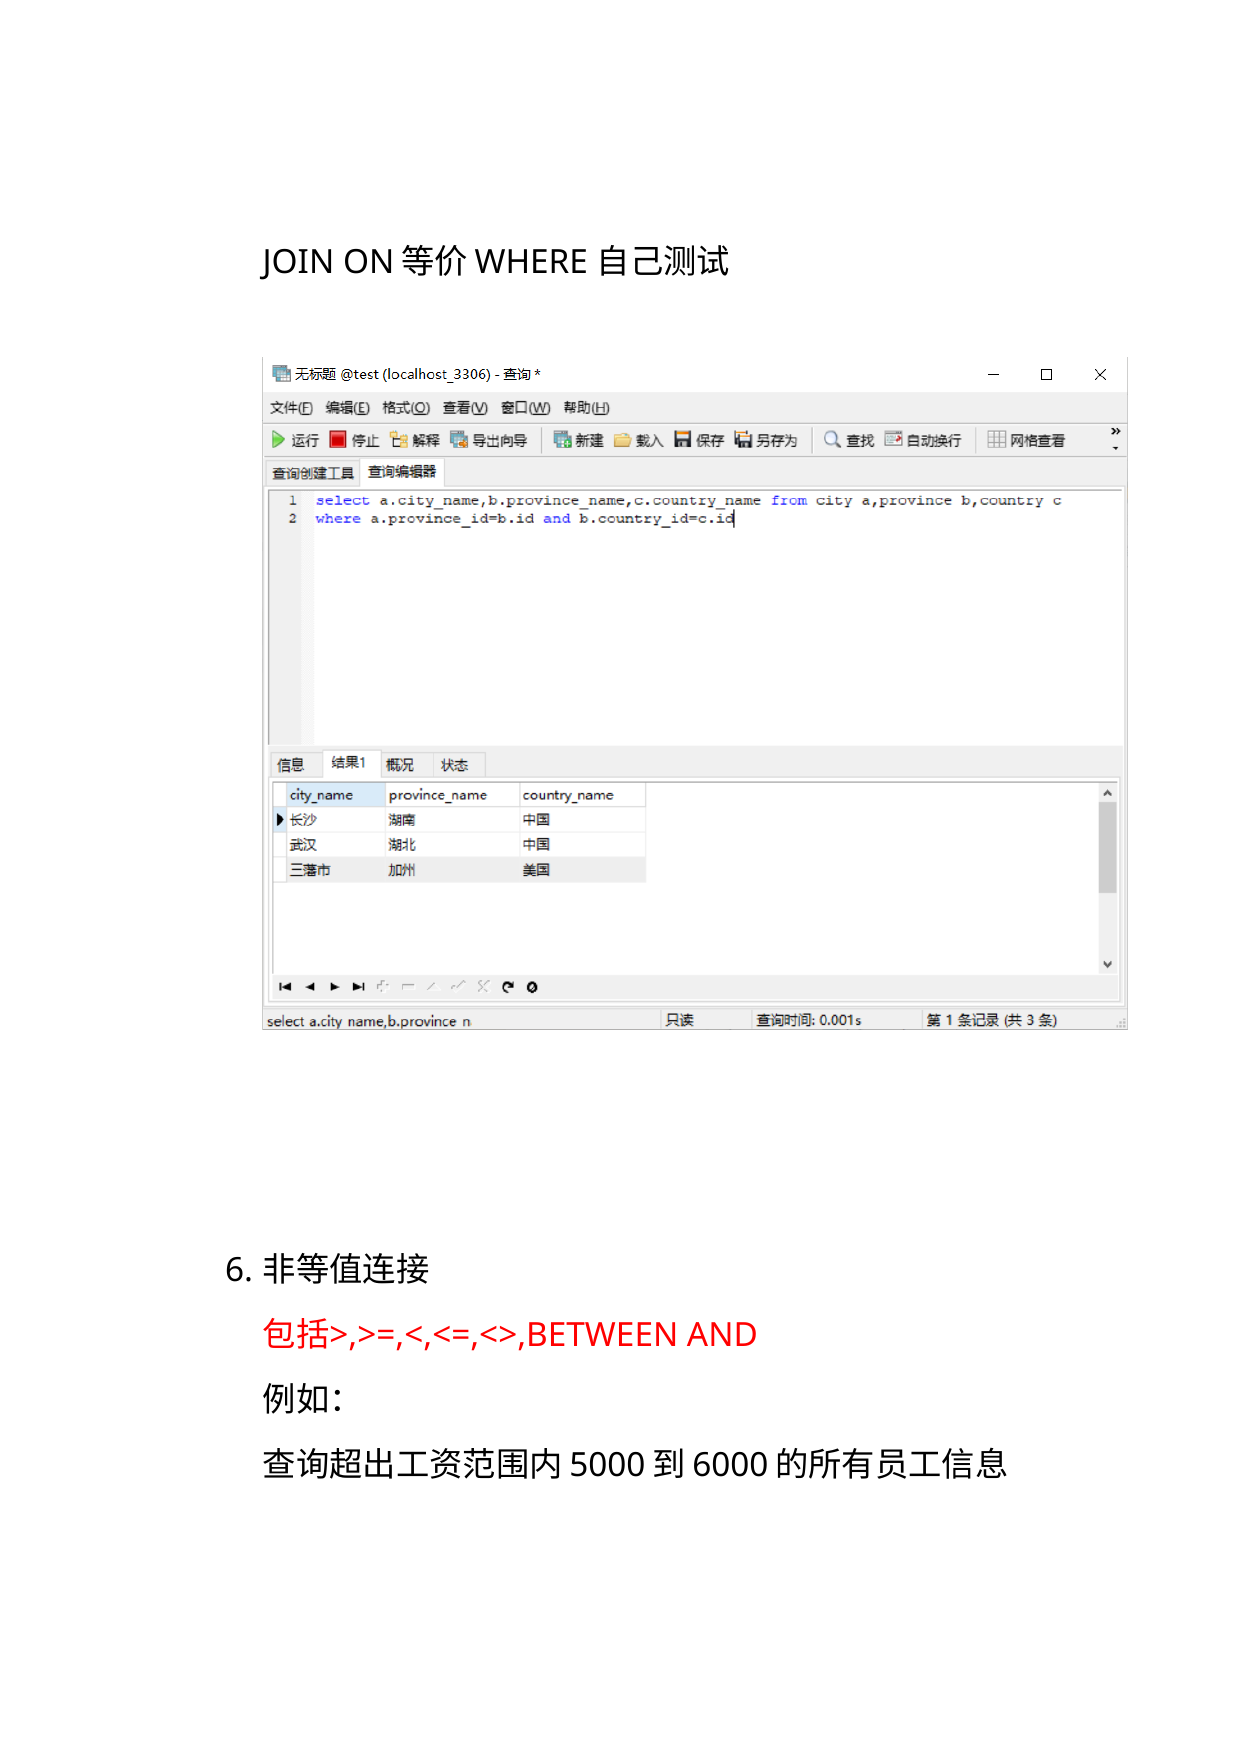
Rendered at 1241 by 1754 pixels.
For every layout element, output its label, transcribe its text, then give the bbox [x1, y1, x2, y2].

list 非等值连接 [225, 1234, 1053, 1299]
list JOIN ON等价WHERE 自己测试 [262, 227, 1053, 292]
list 包括>,>=,<,<=,<>,BETWEEN AND [262, 1299, 1053, 1364]
list 查询超出工资范围内5000到6000的所有员工信息 [262, 1429, 1053, 1494]
picture [262, 357, 1128, 1030]
list 例如： [262, 1364, 1053, 1429]
